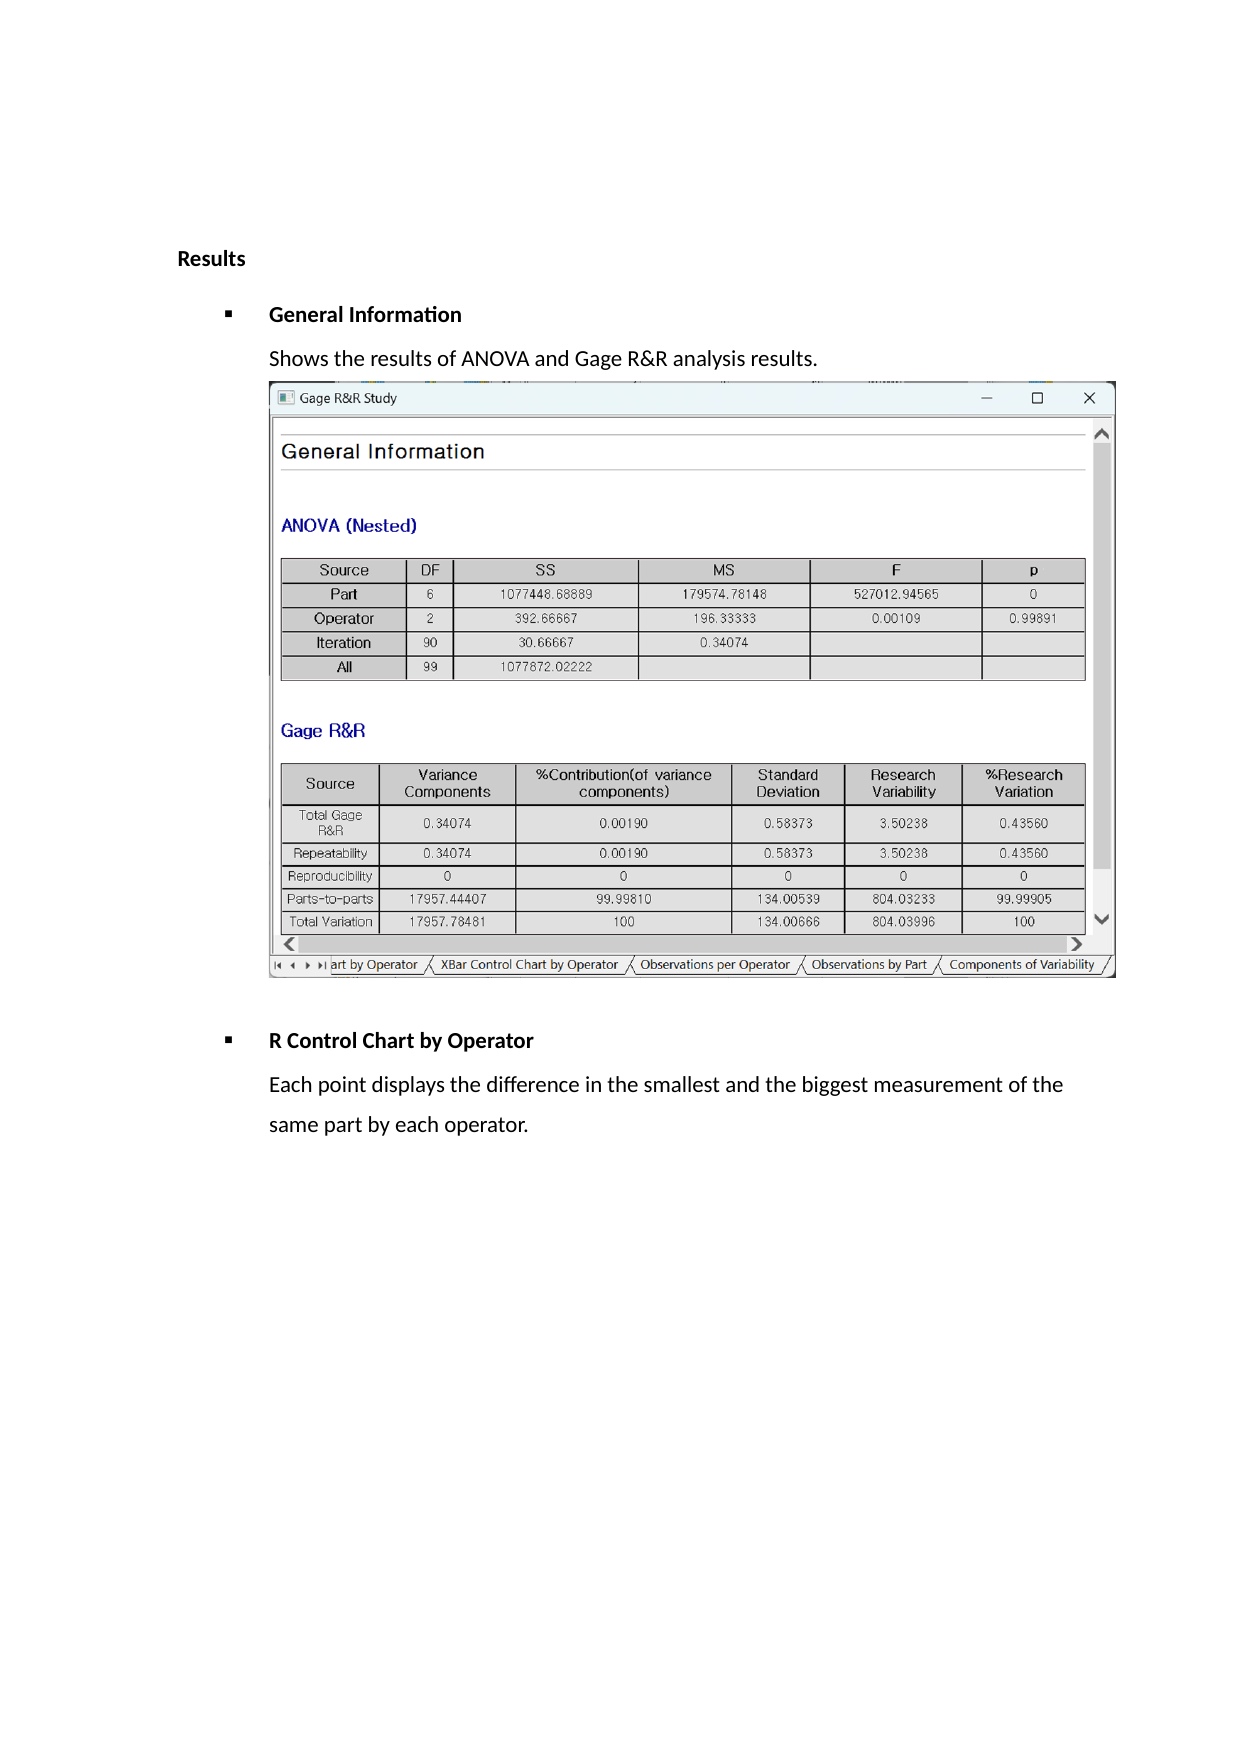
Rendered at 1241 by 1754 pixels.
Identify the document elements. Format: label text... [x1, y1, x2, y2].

list Each point displays the difference in the smallest and the biggest measurement of the same part by each operator. [269, 1065, 1092, 1143]
list General Information [223, 296, 1092, 333]
text Results [177, 239, 1092, 277]
list Shows the results of ANOVA and Gage R&R analysis results. [269, 340, 1092, 377]
picture [268, 381, 1116, 978]
list R Control Chart by Operator [223, 1021, 1092, 1059]
